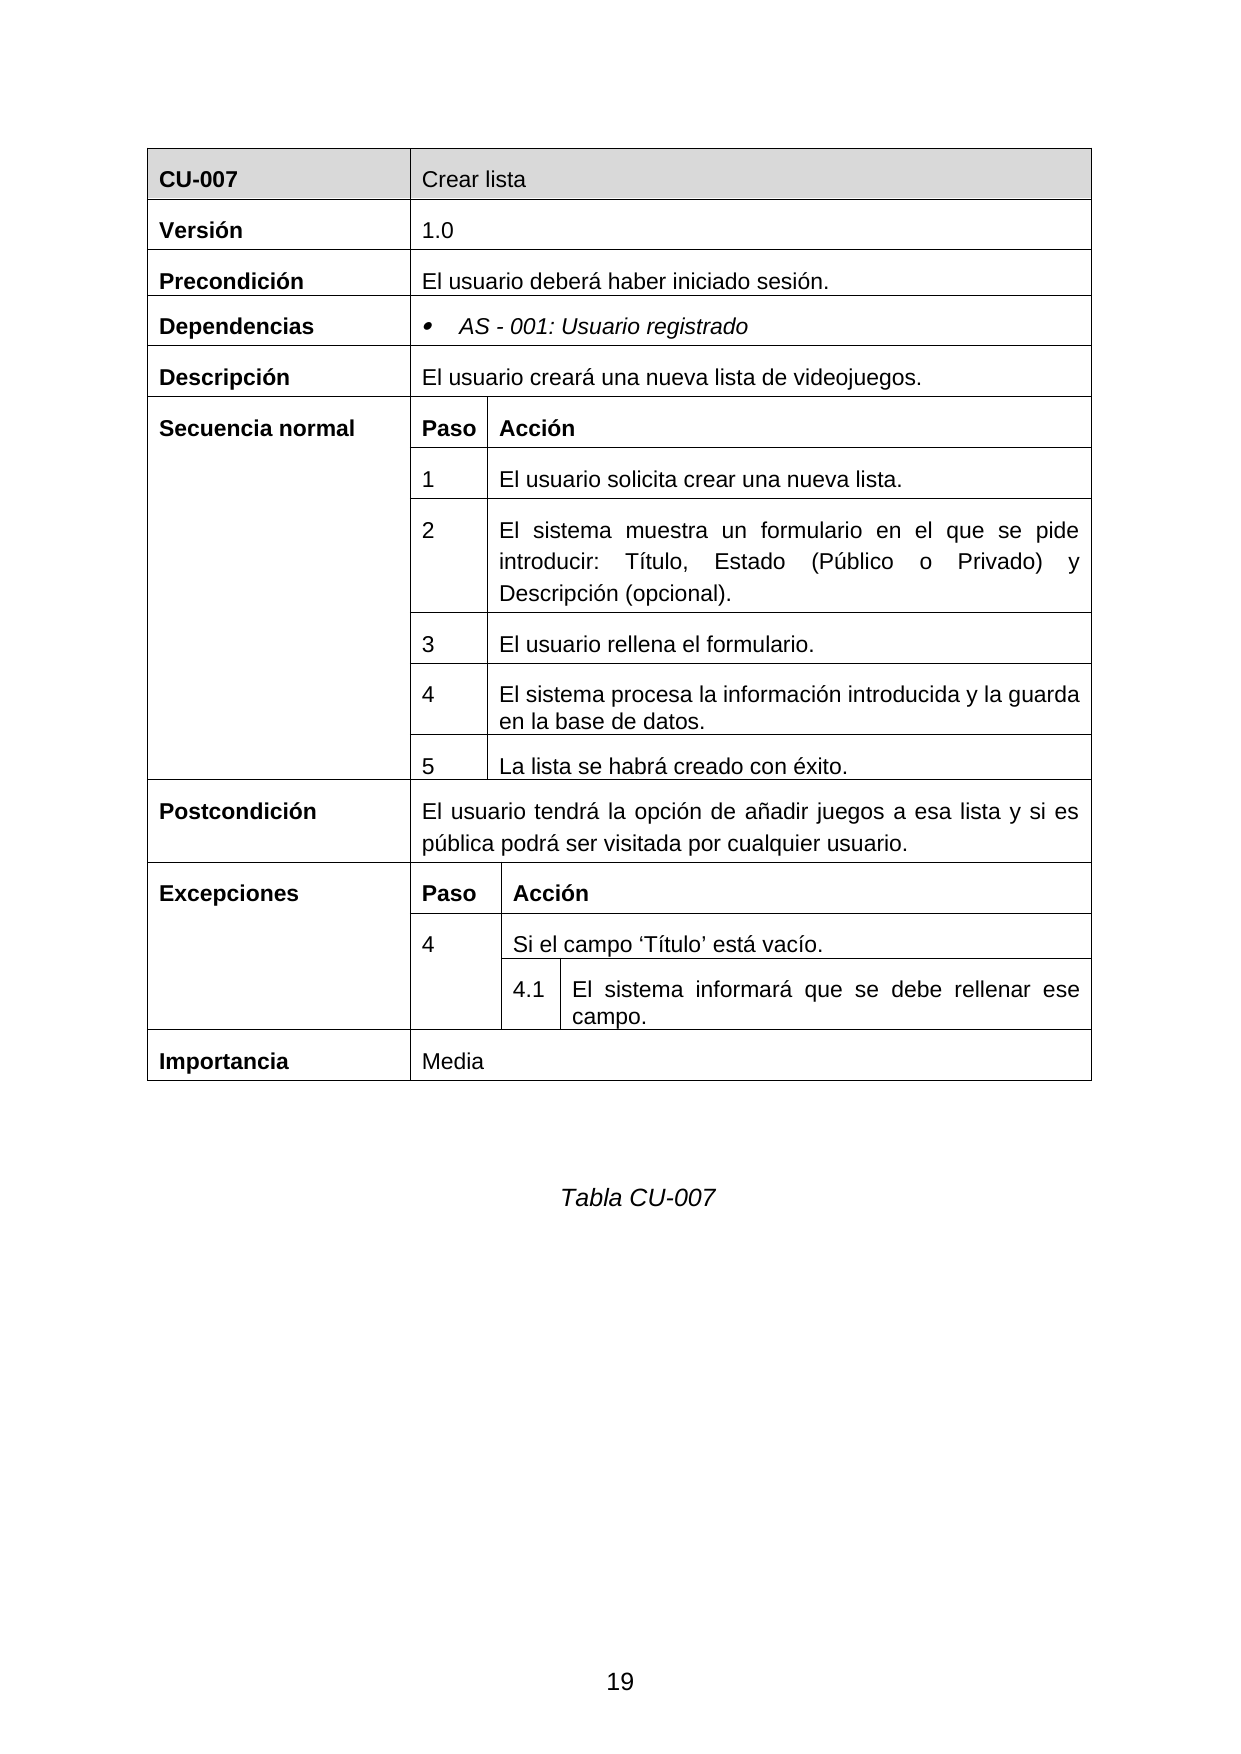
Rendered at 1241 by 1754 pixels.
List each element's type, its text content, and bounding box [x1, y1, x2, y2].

table_cell 4.1 [502, 959, 560, 1029]
text Tabla CU-007 [185, 1183, 1092, 1212]
table_cell Acción [488, 397, 1091, 447]
table_cell Dependencias [148, 296, 410, 345]
table_header CU-007 [148, 149, 410, 198]
table_cell 5 [411, 735, 487, 779]
table_cell El sistema muestra un formulario en el que se pide introducir: Título, Estado (Público o Privado) y Descripción (opcional). [488, 499, 1091, 612]
table_cell El sistema informará que se debe rellenar ese campo. [561, 959, 1091, 1029]
table_cell El usuario creará una nueva lista de videojuegos. [411, 346, 1091, 396]
table_cell Excepciones [148, 863, 410, 1029]
table_cell Paso [411, 863, 501, 912]
table_cell 1.0 [411, 200, 1091, 249]
table_cell El sistema procesa la información introducida y la guarda en la base de datos. [488, 664, 1091, 734]
table_cell Versión [148, 200, 410, 249]
table_cell Importancia [148, 1030, 410, 1080]
table_cell Media [411, 1030, 1091, 1080]
table_cell El usuario solicita crear una nueva lista. [488, 448, 1091, 498]
table_cell El usuario rellena el formulario. [488, 613, 1091, 663]
table_cell El usuario tendrá la opción de añadir juegos a esa lista y si es pública podrá ser visitada por cualquier usuario. [411, 780, 1091, 862]
table_cell El usuario deberá haber iniciado sesión. [411, 250, 1091, 294]
table_cell 4 [411, 914, 501, 1029]
table_cell AS - 001: Usuario registrado [411, 296, 1091, 345]
table_cell 2 [411, 499, 487, 612]
table_cell Paso [411, 397, 487, 447]
table_cell Acción [502, 863, 1091, 912]
table_cell La lista se habrá creado con éxito. [488, 735, 1091, 779]
table_header Crear lista [411, 149, 1091, 198]
table_cell 3 [411, 613, 487, 663]
table_cell 4 [411, 664, 487, 734]
table_cell 1 [411, 448, 487, 498]
table_cell Secuencia normal [148, 397, 410, 779]
table_cell Postcondición [148, 780, 410, 862]
table_cell Si el campo ‘Título’ está vacío. [502, 914, 1091, 957]
table_cell Descripción [148, 346, 410, 396]
table_cell Precondición [148, 250, 410, 294]
